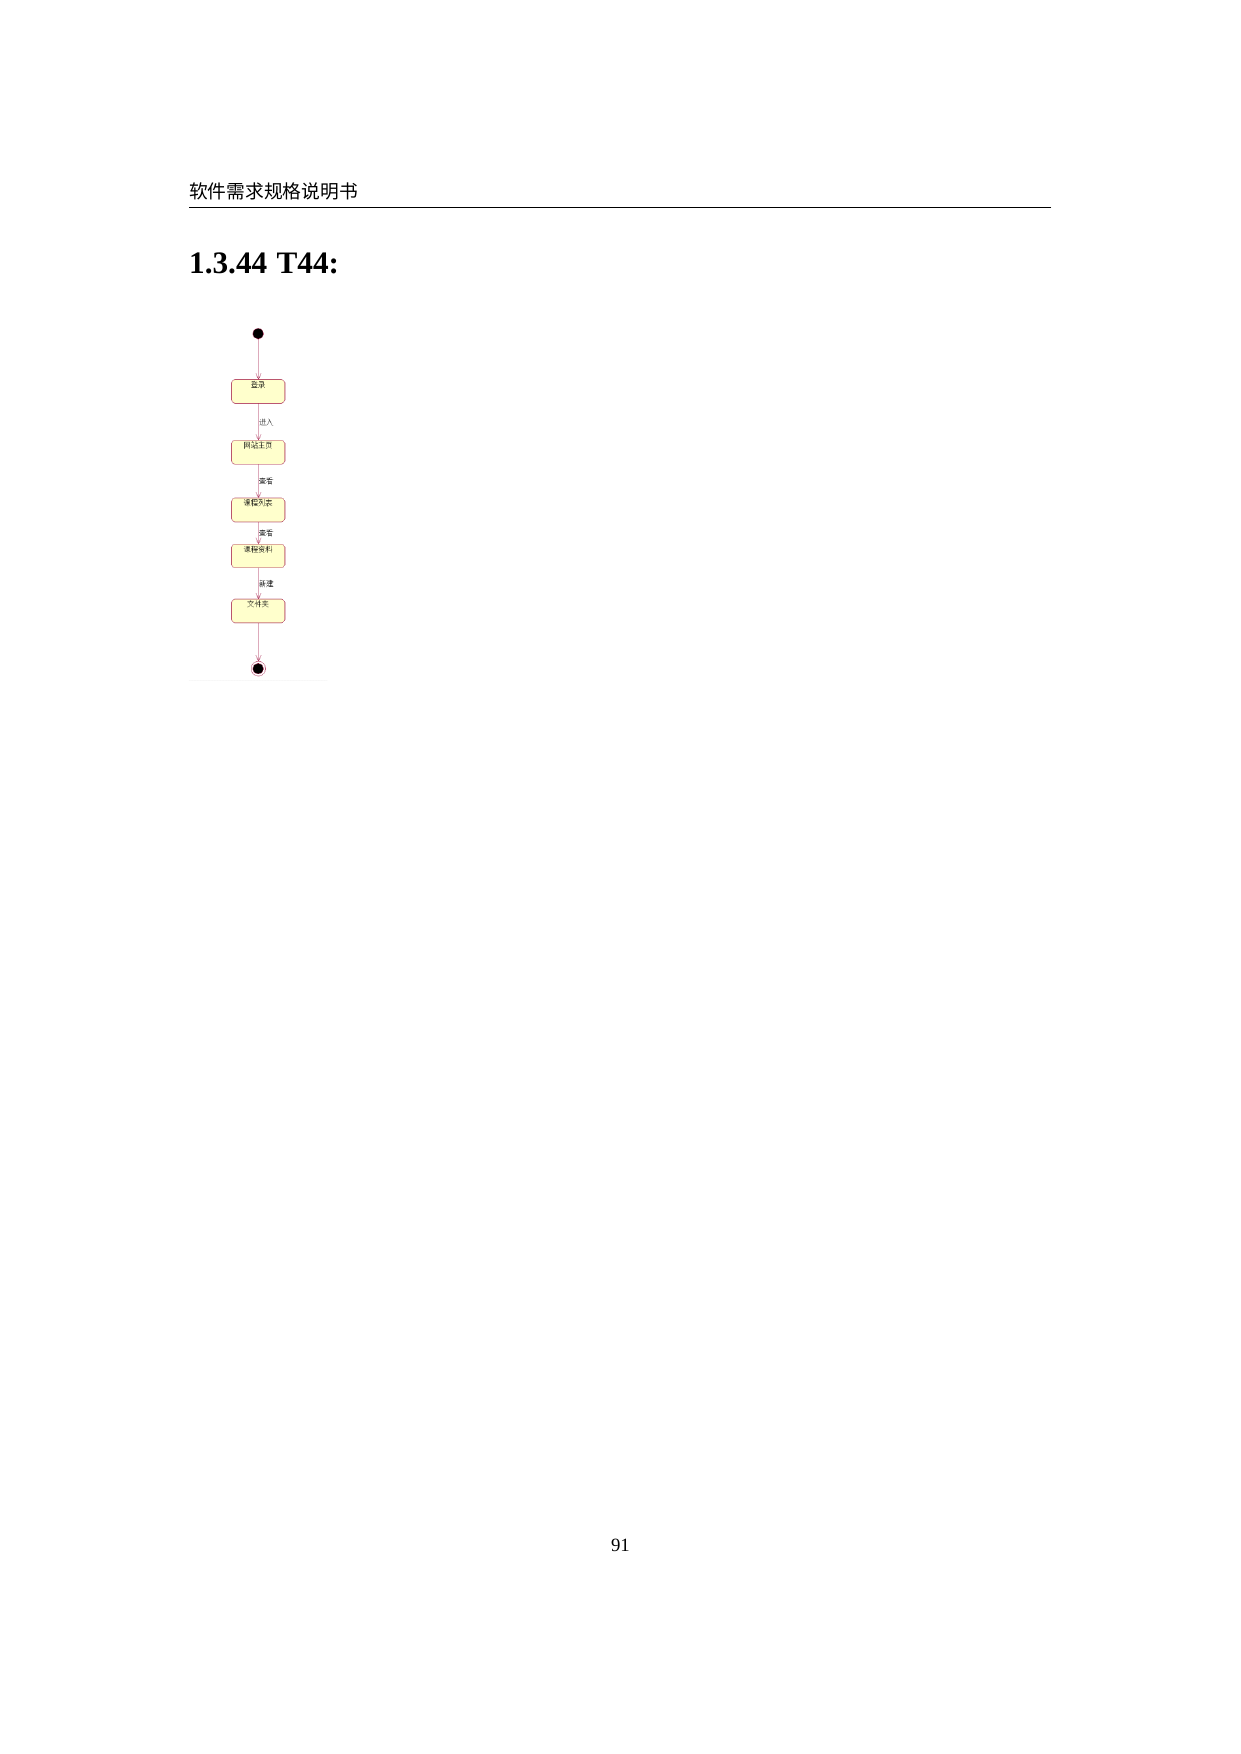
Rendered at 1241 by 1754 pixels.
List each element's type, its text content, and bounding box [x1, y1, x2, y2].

picture [188, 308, 328, 681]
subtitle T44: [189, 244, 1051, 280]
